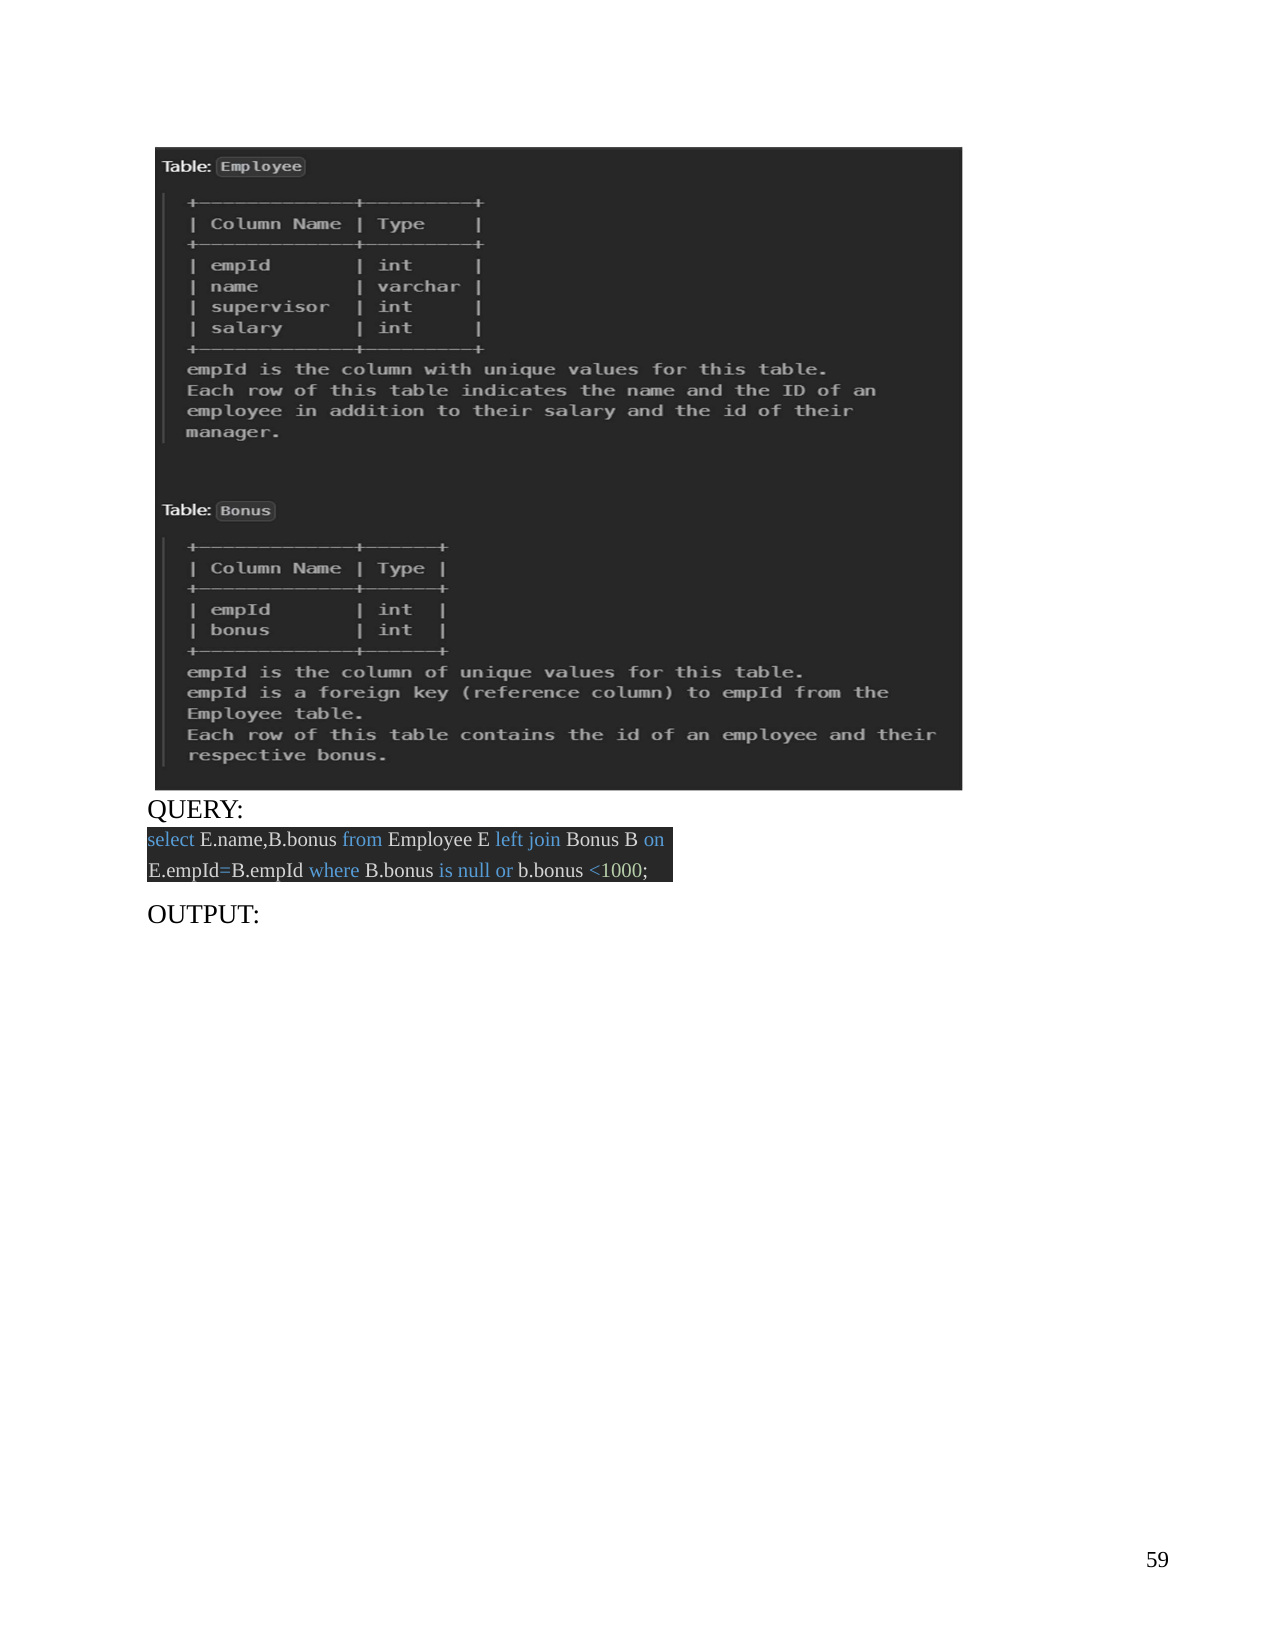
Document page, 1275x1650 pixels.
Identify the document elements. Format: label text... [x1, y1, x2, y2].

picture [154, 146, 963, 791]
text OUTPUT: [147, 898, 1223, 929]
text select E.name,B.bonus from Employee E left join Bonus B on E.empId=B.empId where B.bonus is null or b.bonus <1000; [147, 827, 673, 882]
text QUERY: [147, 793, 1223, 824]
